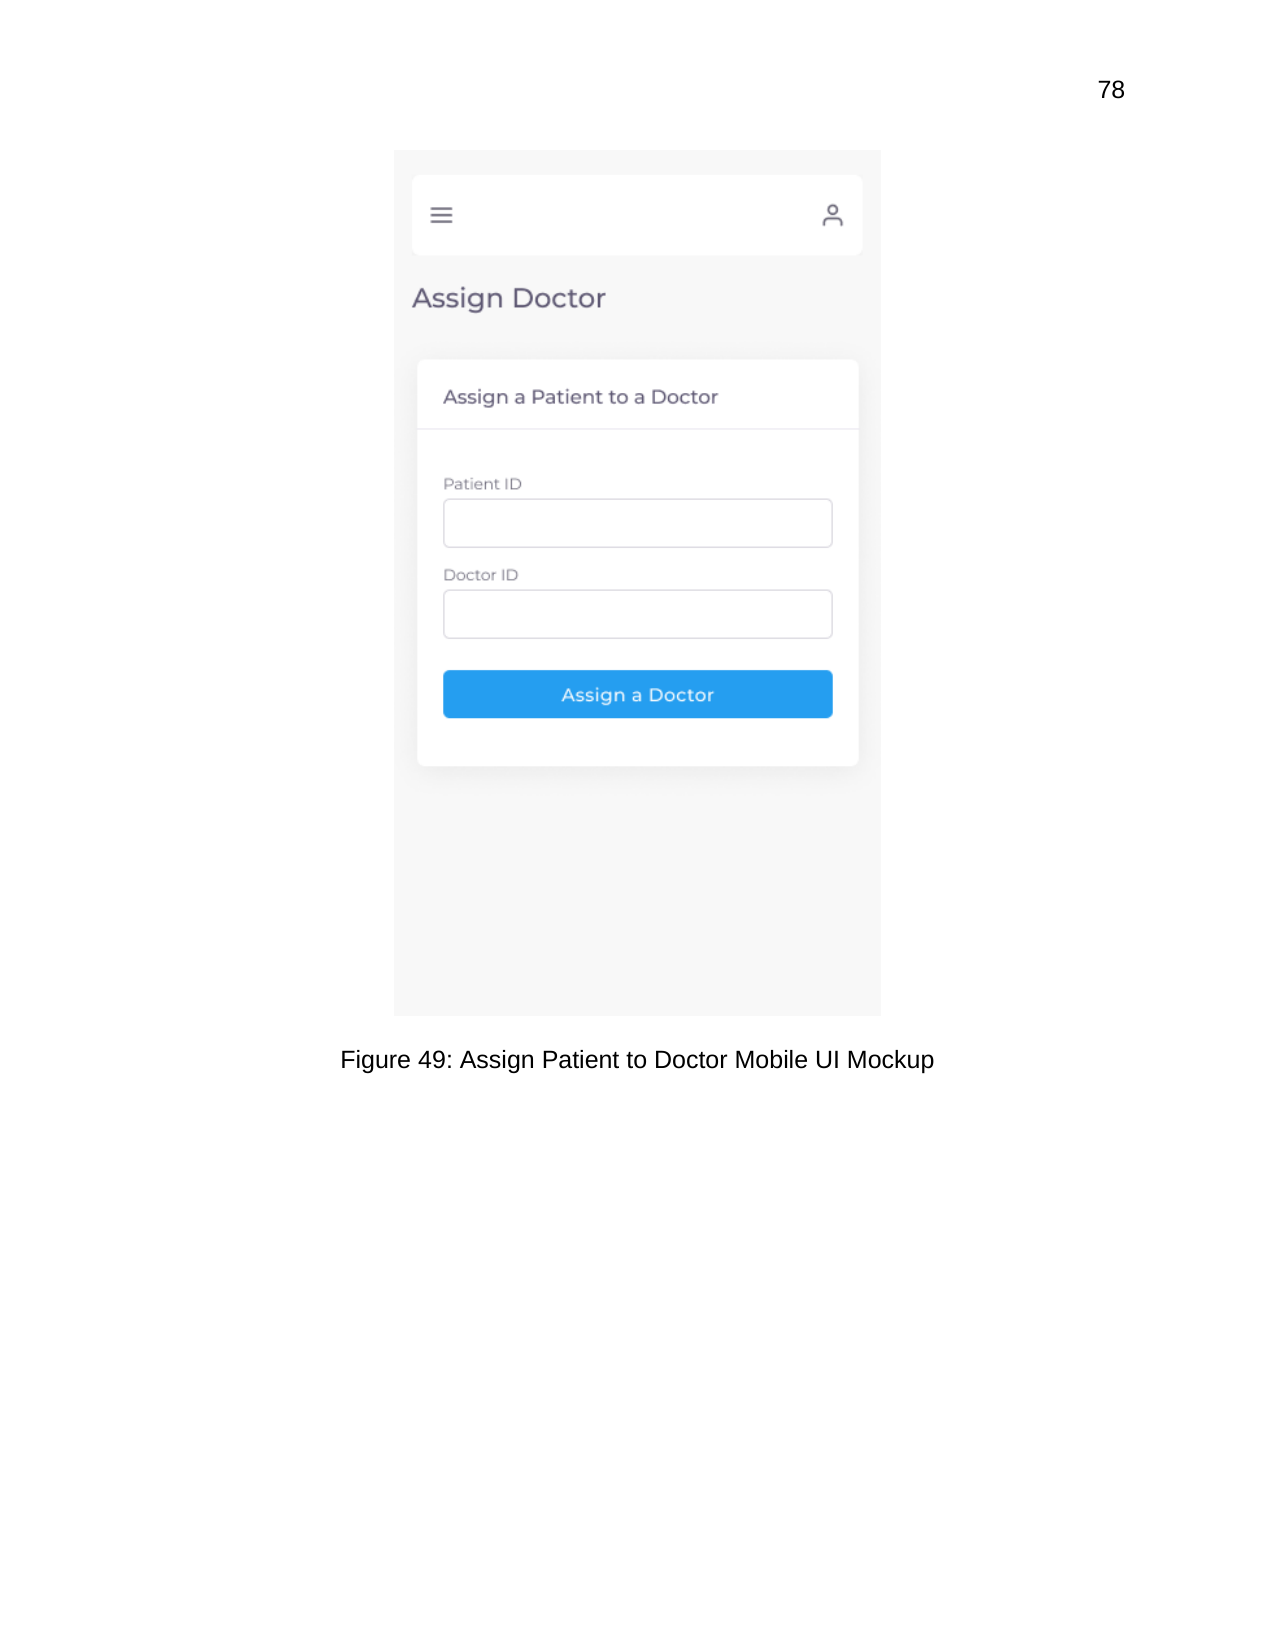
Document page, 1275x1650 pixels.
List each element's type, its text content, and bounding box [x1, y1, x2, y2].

text Figure 49: Assign Patient to Doctor Mobile UI Mockup [150, 1045, 1125, 1074]
picture [394, 150, 881, 1016]
